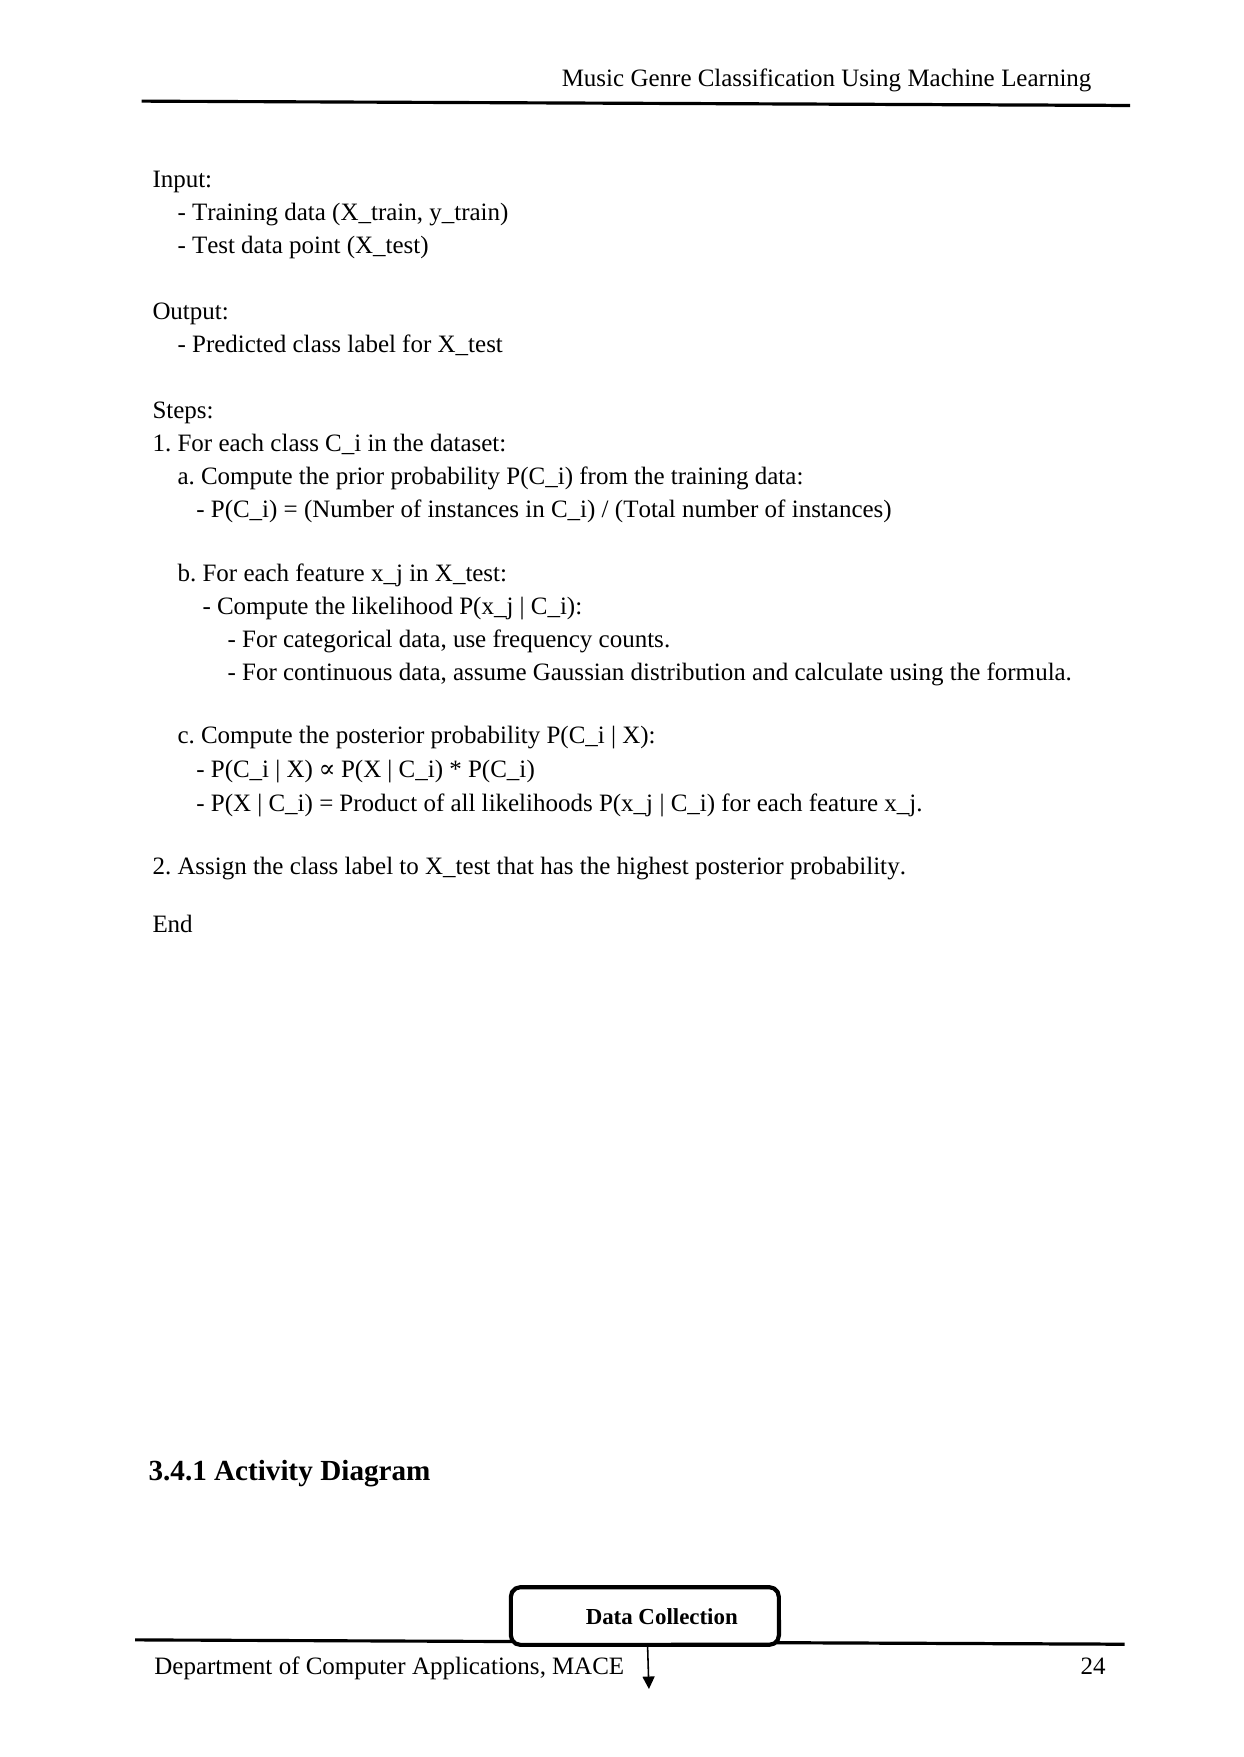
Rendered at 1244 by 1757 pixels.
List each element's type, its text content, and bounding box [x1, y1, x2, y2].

text - Test data point (X_test) [142, 230, 1132, 259]
text End [142, 909, 1132, 937]
text - For continuous data, assume Gaussian distribution and calculate using the formula. [142, 657, 1132, 686]
text - Predicted class label for X_test [142, 329, 1132, 358]
text Steps: [142, 395, 1132, 424]
text Output: [142, 296, 1132, 325]
text 1. For each class C_i in the dataset: [142, 428, 1132, 457]
text - P(X | C_i) = Product of all likelihoods P(x_j | C_i) for each feature x_j. [142, 788, 1132, 816]
text - Training data (X_train, y_train) [142, 197, 1132, 226]
text - For categorical data, use frequency counts. [142, 624, 1132, 652]
text - P(C_i | X) ∝ P(X | C_i) * P(C_i) [142, 753, 1132, 783]
text - P(C_i) = (Number of instances in C_i) / (Total number of instances) [142, 494, 1132, 523]
text 2. Assign the class label to X_test that has the highest posterior probability. [142, 851, 1132, 880]
text - Compute the likelihood P(x_j | C_i): [142, 591, 1132, 619]
text b. For each feature x_j in X_test: [142, 558, 1132, 586]
text Input: [142, 164, 1132, 193]
text a. Compute the prior probability P(C_i) from the training data: [142, 461, 1132, 490]
text 3.4.1 Activity Diagram [148, 1453, 1177, 1487]
text c. Compute the posterior probability P(C_i | X): [142, 720, 1132, 749]
